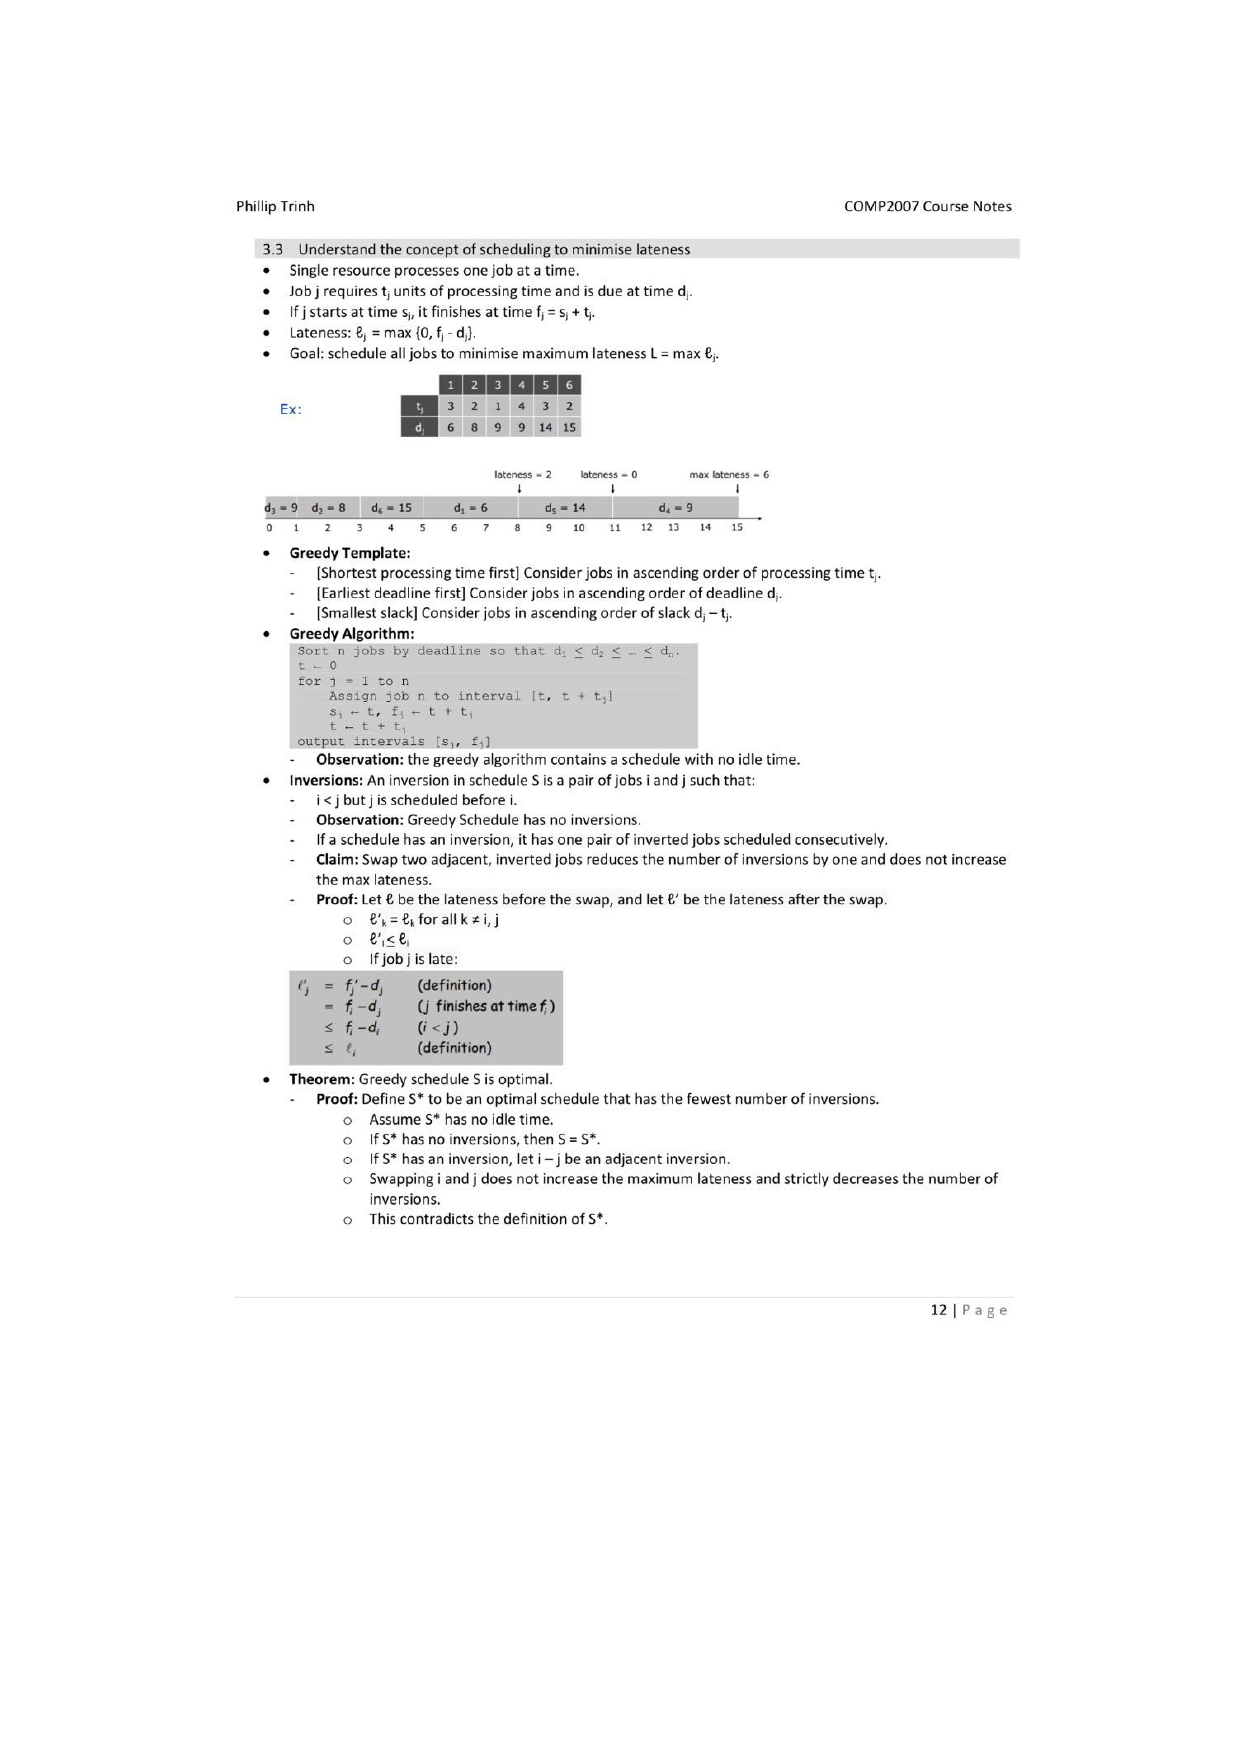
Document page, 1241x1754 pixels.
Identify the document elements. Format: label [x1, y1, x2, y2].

picture [187, 150, 1048, 1381]
